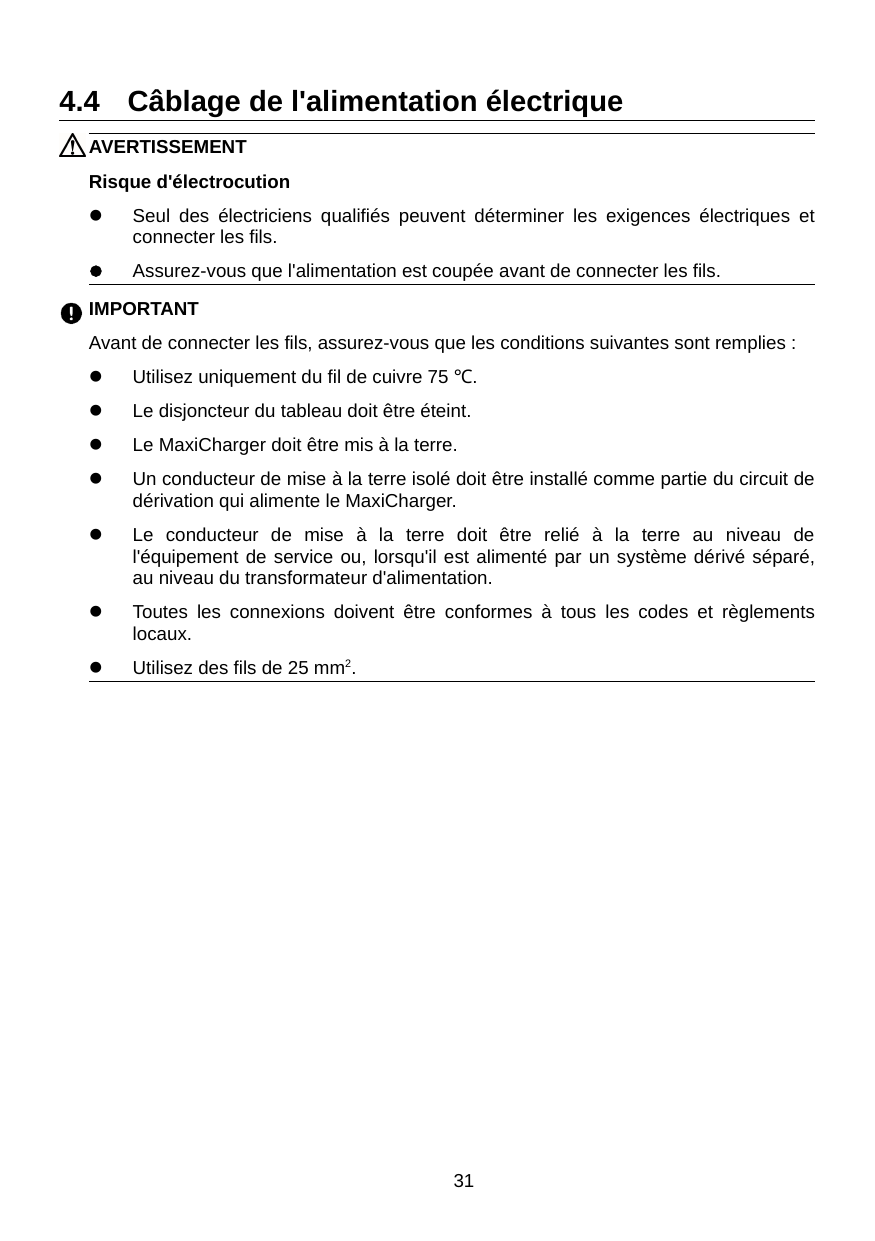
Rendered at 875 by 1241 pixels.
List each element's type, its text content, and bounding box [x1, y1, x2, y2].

text Risque d'électrocution [89, 167, 815, 192]
list Un conducteur de mise à la terre isolé doit être installé comme partie du circuit de dérivation qui alimente le MaxiCharger. [89, 468, 815, 511]
subtitle Câblage de l'alimentation électrique [59, 84, 815, 120]
list Le MaxiCharger doit être mis à la terre. [89, 434, 815, 456]
text IMPORTANT [89, 297, 815, 319]
text Avant de connecter les fils, assurez-vous que les conditions suivantes sont remplies : [89, 332, 815, 353]
list Le conducteur de mise à la terre doit être relié à la terre au niveau de l'équipement de service ou, lorsqu'il est alimenté par un système dérivé séparé, au niveau du transformateur d'alimentation. [89, 524, 815, 589]
picture [59, 133, 86, 157]
text AVERTISSEMENT [89, 134, 815, 158]
picture [59, 301, 83, 325]
list Toutes les connexions doivent être conformes à tous les codes et règlements locaux. [89, 601, 815, 644]
list Assurez-vous que l'alimentation est coupée avant de connecter les fils. [89, 257, 815, 284]
list Utilisez des fils de 25 mm2. [89, 657, 815, 681]
list Seul des électriciens qualifiés peuvent déterminer les exigences électriques et connecter les fils. [89, 201, 815, 248]
list Le disjoncteur du tableau doit être éteint. [89, 400, 815, 421]
list Utilisez uniquement du fil de cuivre 75 ℃. [89, 366, 815, 387]
